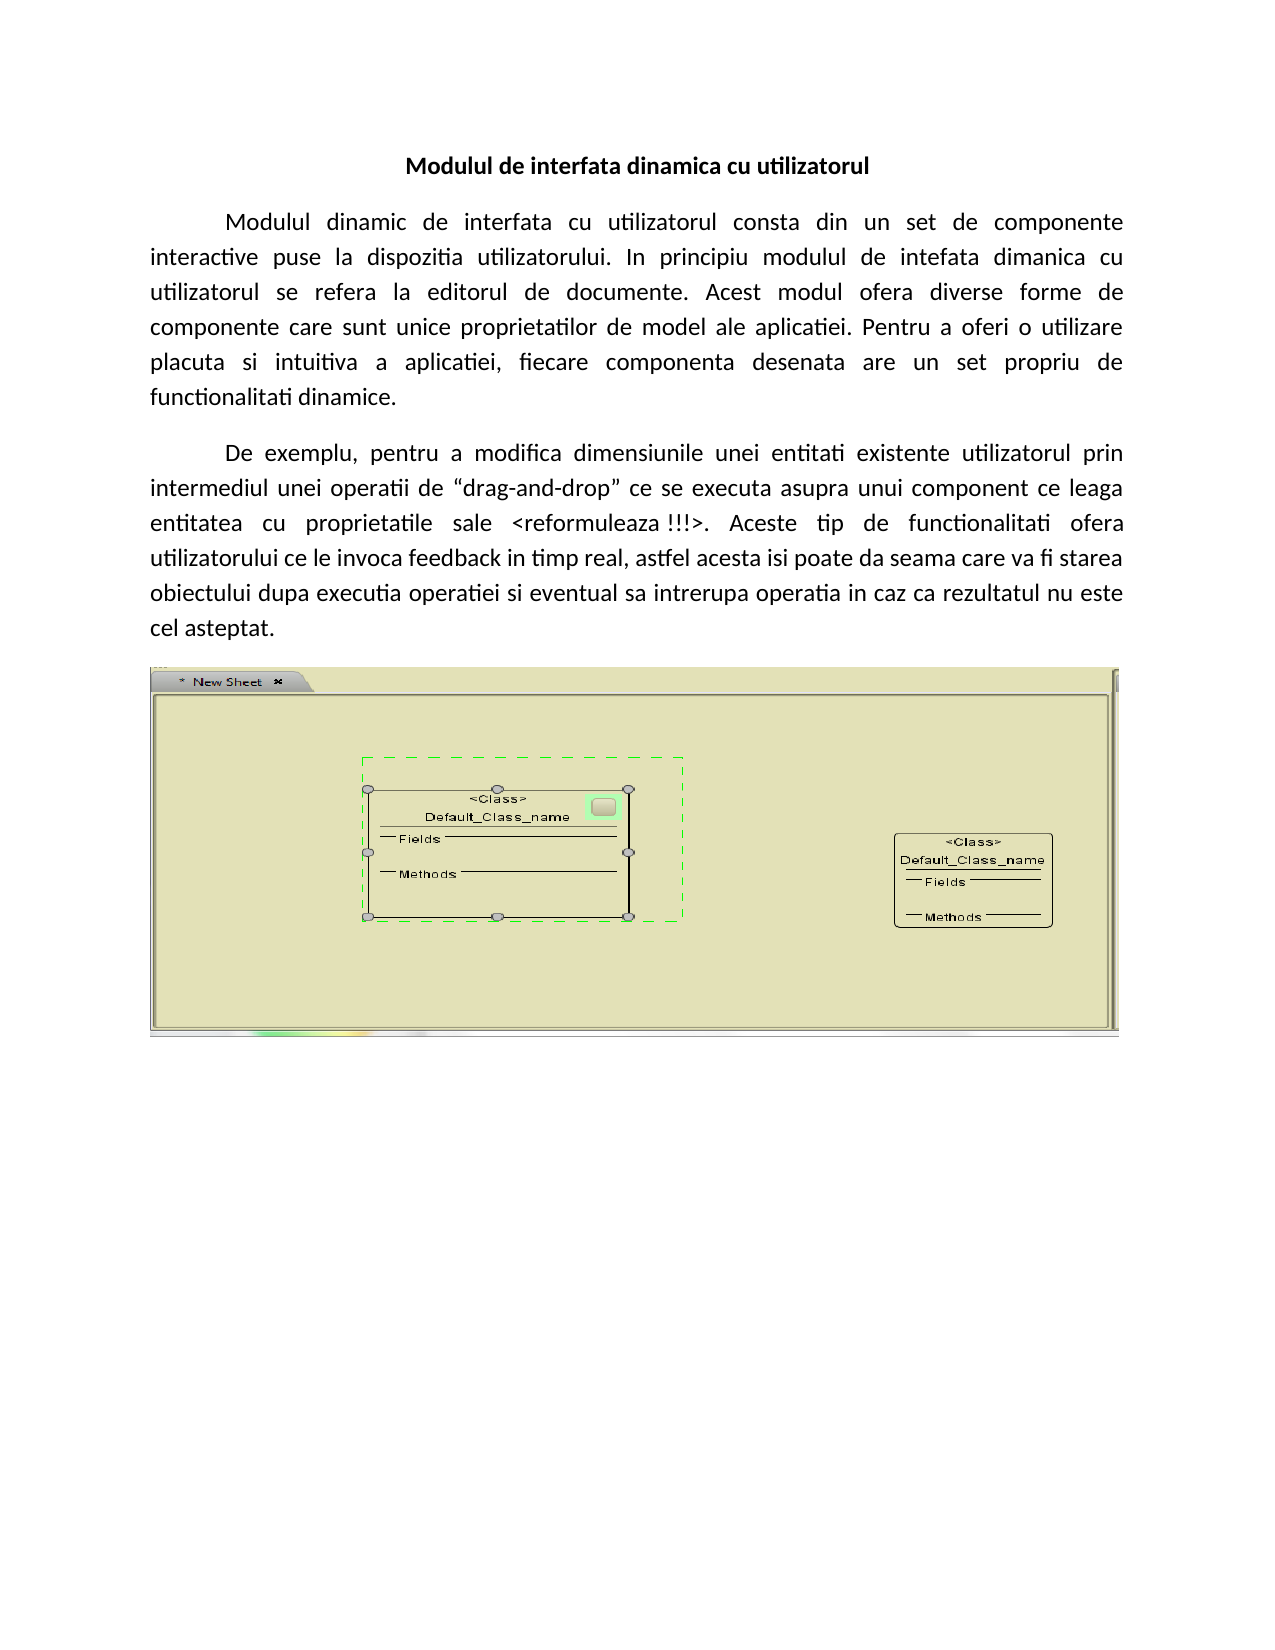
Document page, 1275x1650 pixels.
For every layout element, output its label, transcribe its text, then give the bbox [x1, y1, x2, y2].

text Modulul de interfata dinamica cu utilizatorul [150, 150, 1125, 181]
text De exemplu, pentru a modifica dimensiunile unei entitati existente utilizatorul prin intermediul unei operatii de “drag-and-drop” ce se executa asupra unui component ce leaga entitatea cu proprietatile sale <reformuleaza !!!>. Aceste tip de functionalitati ofera utilizatorului ce le invoca feedback in timp real, astfel acesta isi poate da seama care va fi starea obiectului dupa executia operatiei si eventual sa intrerupa operatia in caz ca rezultatul nu este cel asteptat. [150, 437, 1125, 642]
picture [150, 667, 1119, 1037]
text Modulul dinamic de interfata cu utilizatorul consta din un set de componente interactive puse la dispozitia utilizatorului. In principiu modulul de intefata dimanica cu utilizatorul se refera la editorul de documente. Acest modul ofera diverse forme de componente care sunt unice proprietatilor de model ale aplicatiei. Pentru a oferi o utilizare placuta si intuitiva a aplicatiei, fiecare componenta desenata are un set propriu de functionalitati dinamice. [150, 206, 1125, 411]
